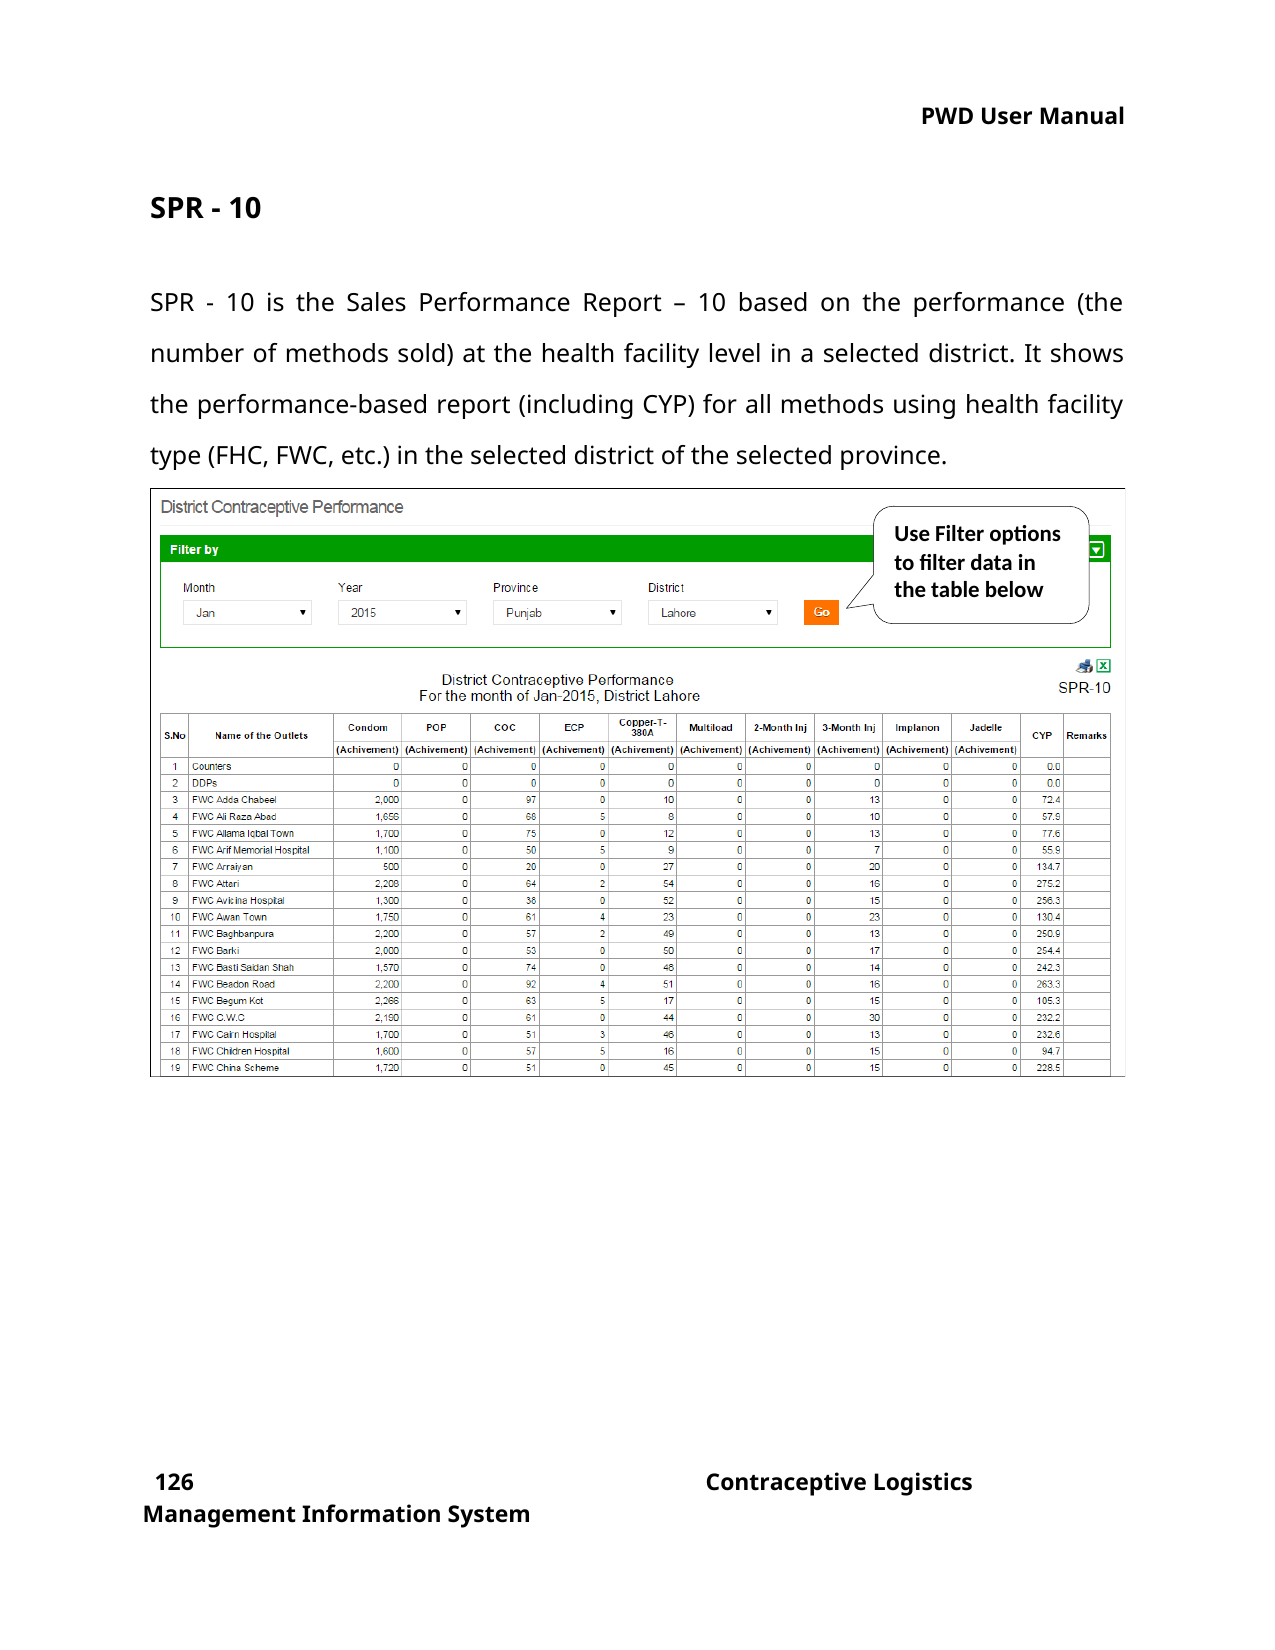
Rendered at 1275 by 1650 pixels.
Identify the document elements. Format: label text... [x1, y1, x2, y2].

picture [150, 488, 1125, 1077]
text SPR - 10 is the Sales Performance Report – 10 based on the performance (the number of methods sold) at the health facility level in a selected district. It shows the performance-based report (including CYP) for all methods using health facility type (FHC, FWC, etc.) in the selected district of the selected province. [150, 284, 1125, 472]
subtitle SPR - 10 [150, 187, 1125, 227]
